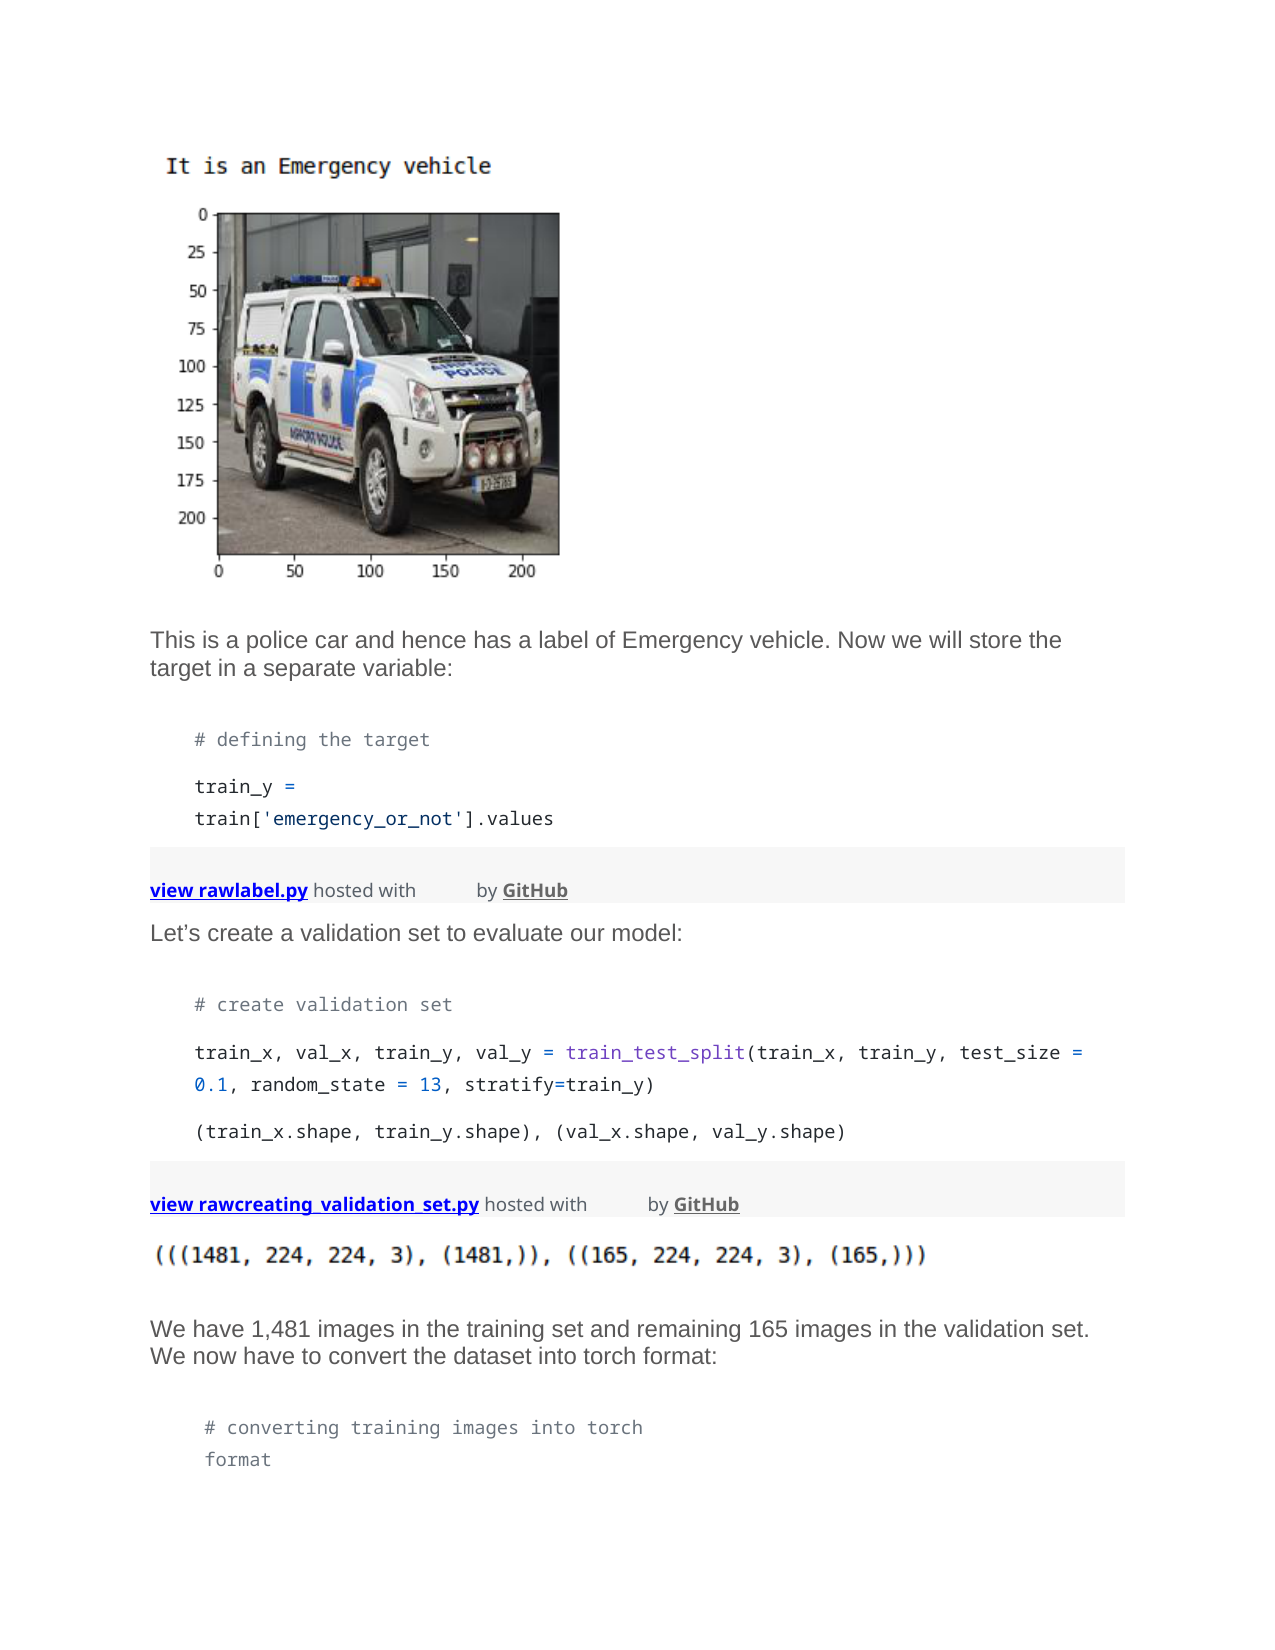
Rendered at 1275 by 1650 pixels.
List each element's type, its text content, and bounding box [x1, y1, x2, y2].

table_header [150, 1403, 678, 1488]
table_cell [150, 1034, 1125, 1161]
text This is a police car and hence has a label of Emergency vehicle. Now we will store the target in a separate variable: [150, 626, 1125, 681]
text view rawlabel.py hosted with by GitHub [150, 847, 1125, 903]
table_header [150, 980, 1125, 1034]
text view rawcreating_validation_set.py hosted with by GitHub [150, 1161, 1125, 1217]
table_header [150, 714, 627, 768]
text Let’s create a validation set to evaluate our model: [150, 919, 1125, 947]
picture [150, 150, 624, 593]
text We have 1,481 images in the training set and remaining 165 images in the validation set. We now have to convert the dataset into torch format: [150, 1315, 1125, 1370]
picture [150, 1233, 953, 1282]
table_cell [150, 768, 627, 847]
